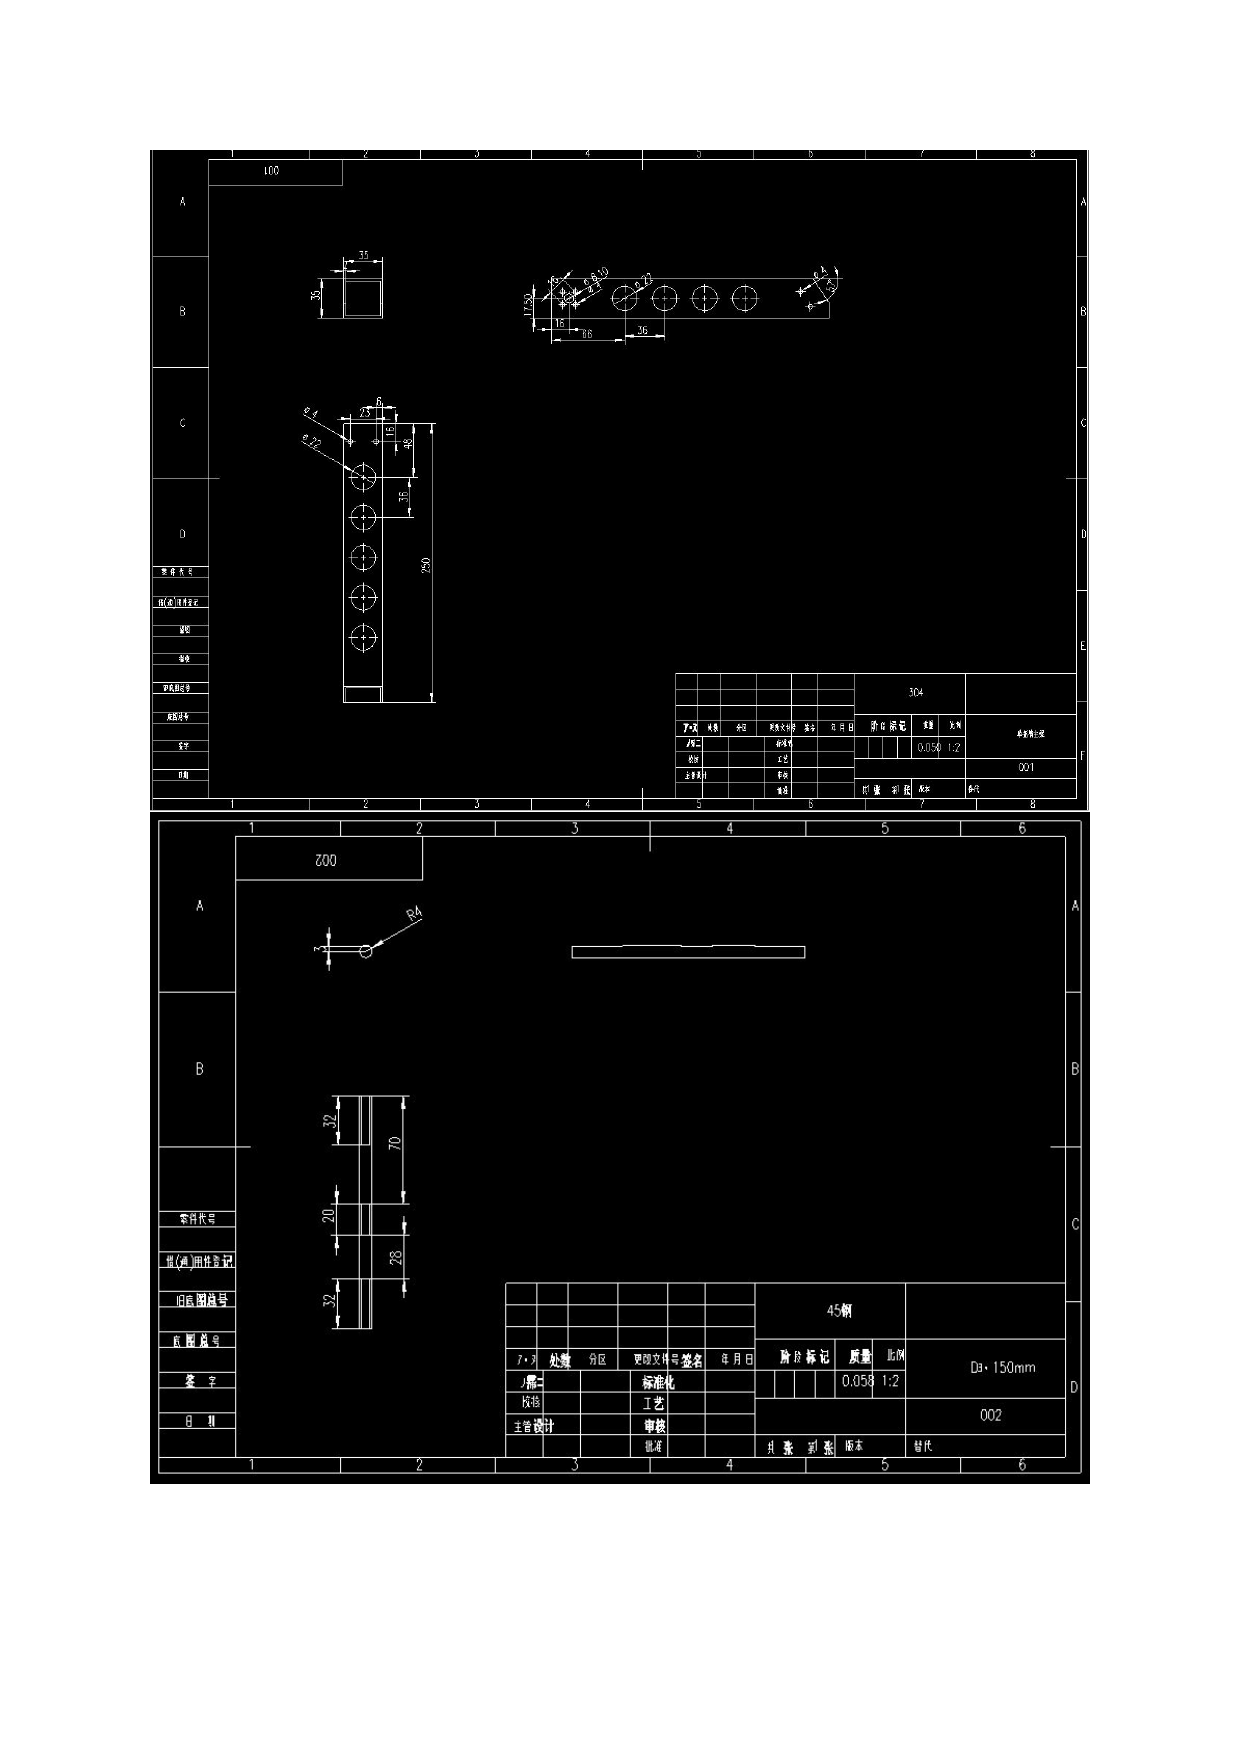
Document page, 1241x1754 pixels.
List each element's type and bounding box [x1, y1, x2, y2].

picture [150, 812, 1090, 1484]
picture [150, 150, 1089, 811]
